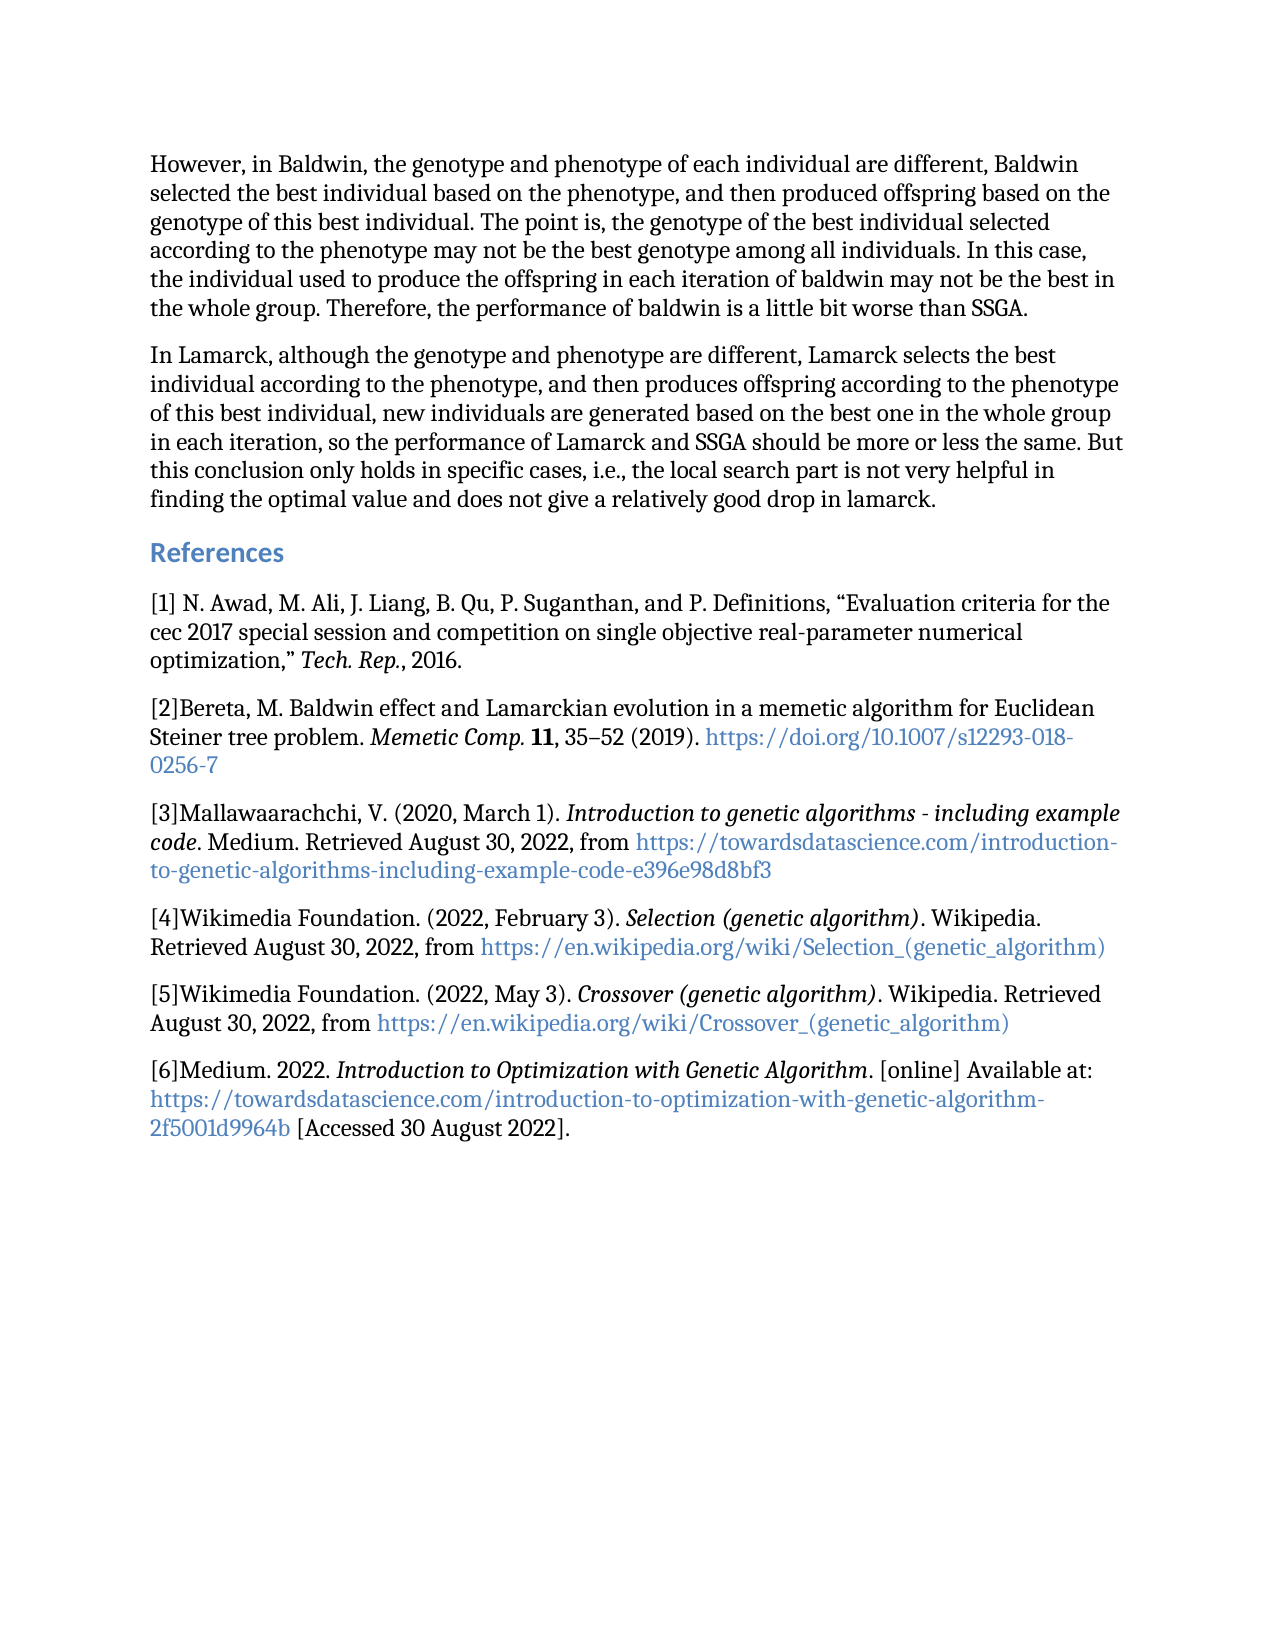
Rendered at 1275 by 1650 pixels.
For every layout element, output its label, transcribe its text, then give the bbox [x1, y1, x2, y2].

text However, in Baldwin, the genotype and phenotype of each individual are different, Baldwin selected the best individual based on the phenotype, and then produced offspring based on the genotype of this best individual. The point is, the genotype of the best individual selected according to the phenotype may not be the best genotype among all individuals. In this case, the individual used to produce the offspring in each iteration of baldwin may not be the best in the whole group. Therefore, the performance of baldwin is a little bit worse than SSGA. [150, 150, 1125, 322]
text [3]Mallawaarachchi, V. (2020, March 1). Introduction to genetic algorithms - including example code. Medium. Retrieved August 30, 2022, from https://towardsdatascience.com/introduction-to-genetic-algorithms-including-example-code-e396e98d8bf3 [150, 799, 1125, 885]
text [6]Medium. 2022. Introduction to Optimization with Genetic Algorithm. [online] Available at: https://towardsdatascience.com/introduction-to-optimization-with-genetic-algorithm-2f5001d9964b [Accessed 30 August 2022]. [150, 1056, 1125, 1143]
subtitle References [150, 534, 1125, 570]
text [5]Wikimedia Foundation. (2022, May 3). Crossover (genetic algorithm). Wikipedia. Retrieved August 30, 2022, from https://en.wikipedia.org/wiki/Crossover_(genetic_algorithm) [150, 980, 1125, 1038]
text [1] N. Awad, M. Ali, J. Liang, B. Qu, P. Suganthan, and P. Definitions, “Evaluation criteria for the cec 2017 special session and competition on single objective real-parameter numerical optimization,” Tech. Rep., 2016. [150, 589, 1125, 675]
text [2]Bereta, M. Baldwin effect and Lamarckian evolution in a memetic algorithm for Euclidean Steiner tree problem. Memetic Comp. 11, 35–52 (2019). https://doi.org/10.1007/s12293-018-0256-7 [150, 694, 1125, 780]
text [4]Wikimedia Foundation. (2022, February 3). Selection (genetic algorithm). Wikipedia. Retrieved August 30, 2022, from https://en.wikipedia.org/wiki/Selection_(genetic_algorithm) [150, 904, 1125, 961]
text In Lamarck, although the genotype and phenotype are different, Lamarck selects the best individual according to the phenotype, and then produces offspring according to the phenotype of this best individual, new individuals are generated based on the best one in the whole group in each iteration, so the performance of Lamarck and SSGA should be more or less the same. But this conclusion only holds in specific cases, i.e., the local search part is not very helpful in finding the optimal value and does not give a relatively good drop in lamarck. [150, 341, 1125, 514]
